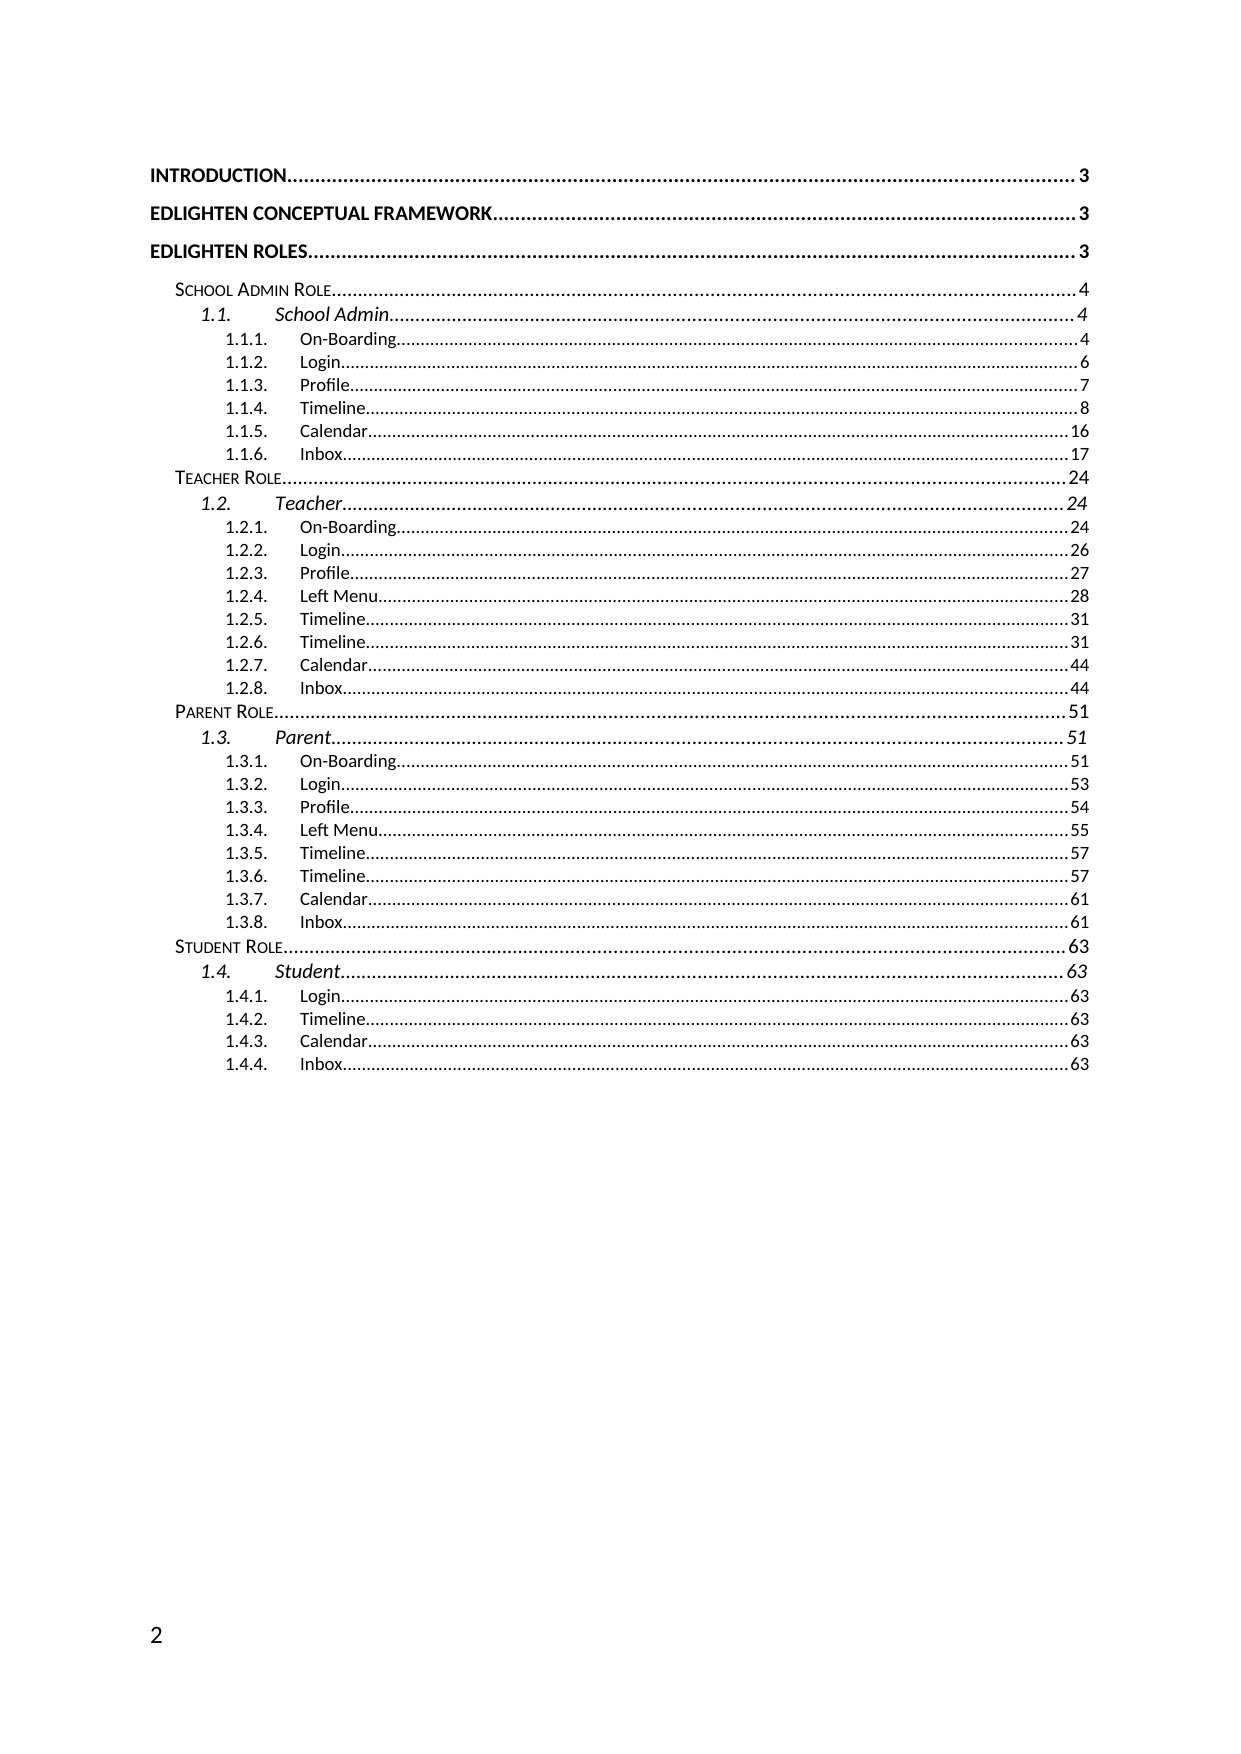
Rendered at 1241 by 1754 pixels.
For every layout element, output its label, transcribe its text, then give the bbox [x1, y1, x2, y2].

text 1.1.3. Profile 7 [225, 373, 1090, 396]
text 1.3.6. Timeline 57 [225, 864, 1090, 887]
text Parent Role 51 [175, 699, 1090, 724]
text 1.1.6. Inbox 17 [225, 442, 1090, 464]
text Teacher Role 24 [175, 464, 1090, 490]
text 1.4.2. Timeline 63 [225, 1007, 1090, 1029]
text 1.4.3. Calendar 63 [225, 1029, 1090, 1052]
text 1.1.4. Timeline 8 [225, 396, 1090, 419]
text 1.2.8. Inbox 44 [225, 676, 1090, 699]
text 1.2.1. On-Boarding 24 [225, 515, 1090, 538]
text 1.3.3. Profile 54 [225, 795, 1090, 818]
text 1.3. Parent 51 [200, 724, 1090, 749]
text 1.2.2. Login 26 [225, 538, 1090, 561]
text 1.1.5. Calendar 16 [225, 419, 1090, 442]
text 1.3.4. Left Menu 55 [225, 818, 1090, 841]
text 1.3.5. Timeline 57 [225, 841, 1090, 864]
text 1.3.1. On-Boarding 51 [225, 749, 1090, 772]
text 1.1.1. On-Boarding 4 [225, 327, 1090, 350]
text 1.3.7. Calendar 61 [225, 887, 1090, 910]
text 1.4.1. Login 63 [225, 984, 1090, 1007]
text 1.3.2. Login 53 [225, 772, 1090, 795]
text 1.1. School Admin 4 [200, 302, 1090, 327]
text 1.2. Teacher 24 [200, 490, 1090, 515]
text 1.4. Student 63 [200, 958, 1090, 984]
text Introduction 3 [150, 162, 1090, 188]
text 1.2.3. Profile 27 [225, 561, 1090, 584]
text 1.4.4. Inbox 63 [225, 1052, 1090, 1075]
text 1.2.7. Calendar 44 [225, 653, 1090, 676]
text 1.2.5. Timeline 31 [225, 607, 1090, 630]
text School Admin Role 4 [175, 276, 1090, 302]
text 1.2.6. Timeline 31 [225, 630, 1090, 653]
text 1.2.4. Left Menu 28 [225, 584, 1090, 607]
text EdLighten Conceptual Framework 3 [150, 200, 1090, 226]
text Student Role 63 [175, 933, 1090, 958]
text EdLighten Roles 3 [150, 238, 1090, 264]
text 1.1.2. Login 6 [225, 350, 1090, 373]
text 1.3.8. Inbox 61 [225, 910, 1090, 933]
